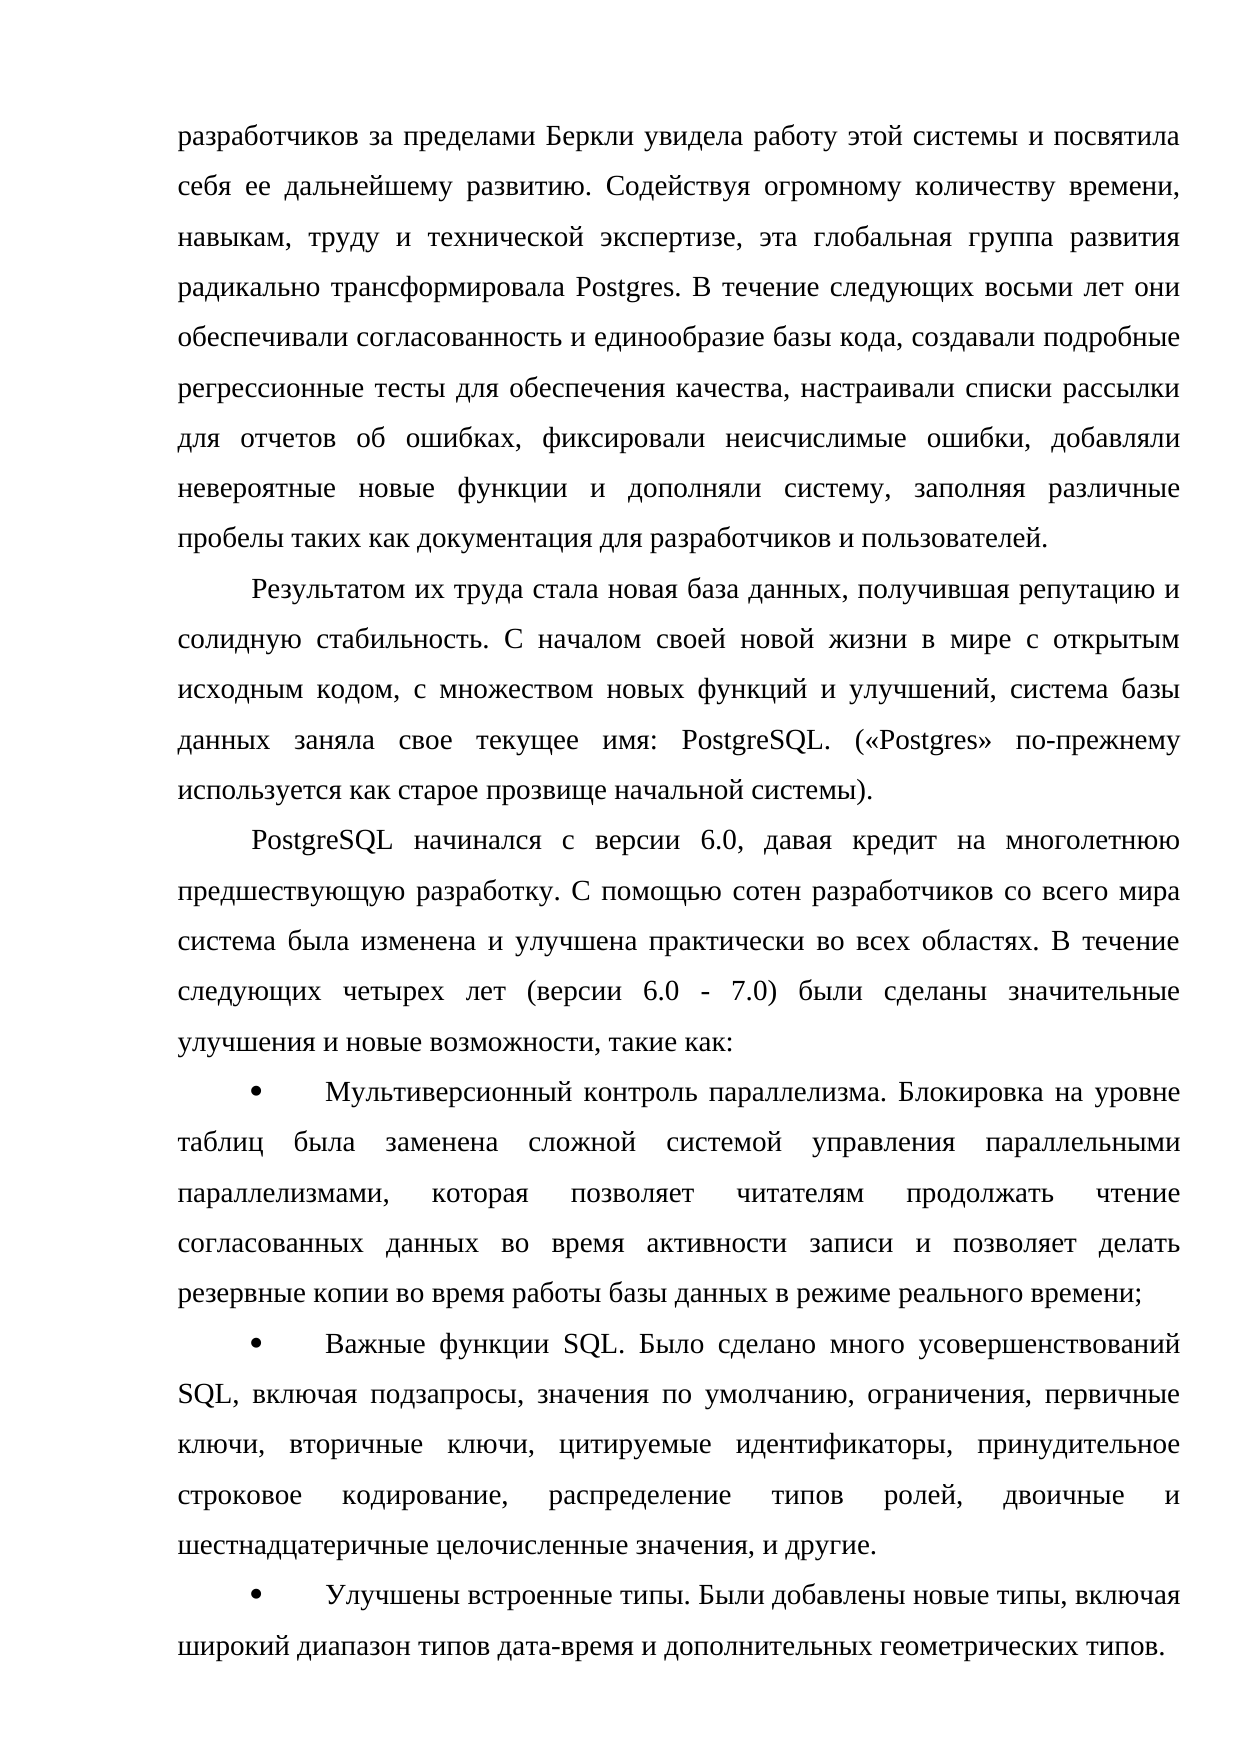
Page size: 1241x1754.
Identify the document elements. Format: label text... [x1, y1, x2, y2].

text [177, 118, 1181, 554]
list Мультиверсионный контроль параллелизма. Блокировка на уровне таблиц была заменена сложной системой управления параллельными параллелизмами, которая позволяет читателям продолжать чтение согласованных данных во время активности записи и позволяет делать резервные копии во время работы базы данных в режиме реального времени; [177, 1074, 1181, 1309]
list Важные функции SQL. Было сделано много усовершенствований SQL, включая подзапросы, значения по умолчанию, ограничения, первичные ключи, вторичные ключи, цитируемые идентификаторы, принудительное строковое кодирование, распределение типов ролей, двоичные и шестнадцатеричные целочисленные значения, и другие. [177, 1326, 1181, 1561]
list Улучшены встроенные типы. Были добавлены новые типы, включая широкий диапазон типов дата-время и дополнительных геометрических типов. [177, 1577, 1181, 1661]
text Результатом их труда стала новая база данных, получившая репутацию и солидную стабильность. С началом своей новой жизни в мире с открытым исходным кодом, с множеством новых функций и улучшений, система базы данных заняла свое текущее имя: PostgreSQL. («Postgres» по-прежнему используется как старое прозвище начальной системы). [177, 571, 1181, 806]
text PostgreSQL начинался с версии 6.0, давая кредит на многолетнюю предшествующую разработку. С помощью сотен разработчиков со всего мира система была изменена и улучшена практически во всех областях. В течение следующих четырех лет (версии 6.0 - 7.0) были сделаны значительные улучшения и новые возможности, такие как: [177, 822, 1181, 1057]
